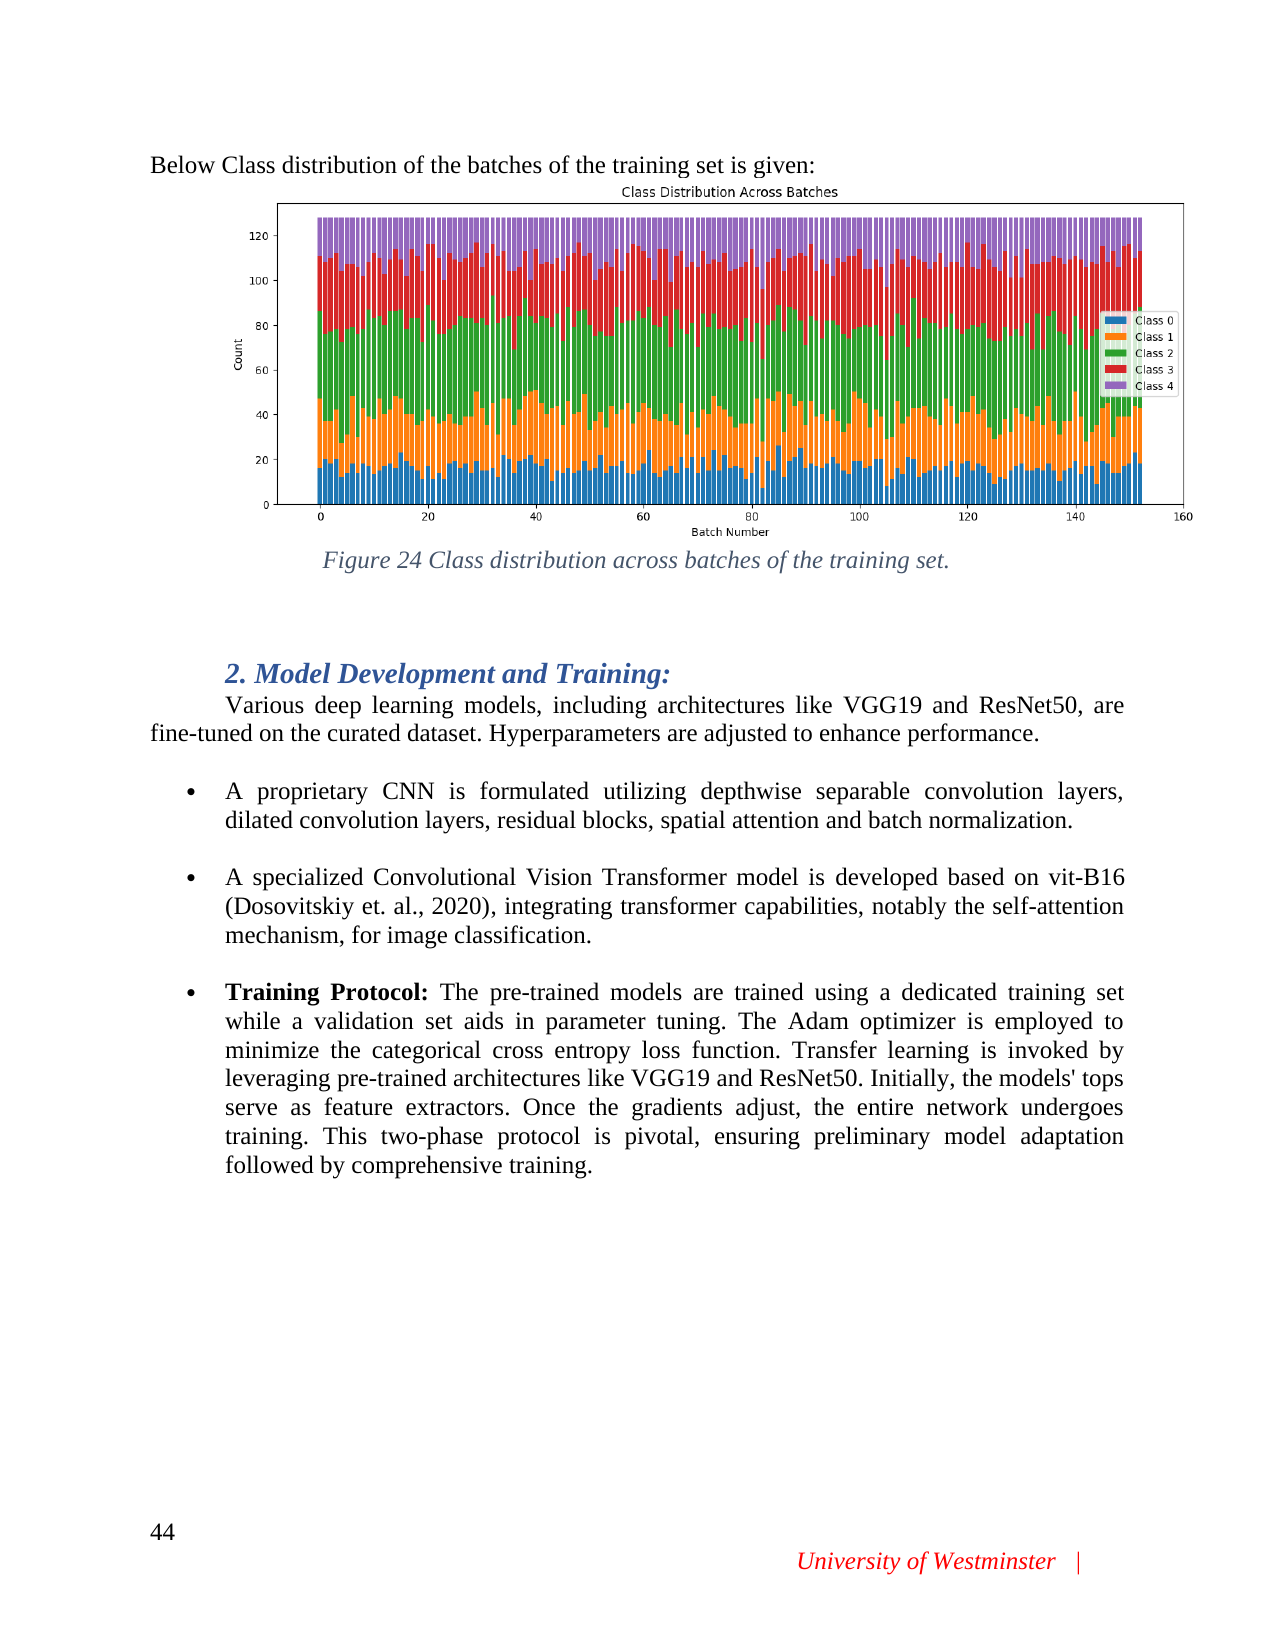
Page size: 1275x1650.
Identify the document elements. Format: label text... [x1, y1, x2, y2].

list A proprietary CNN is formulated utilizing depthwise separable convolution layers, dilated convolution layers, residual blocks, spatial attention and batch normalization. [187, 776, 1125, 833]
text Various deep learning models, including architectures like VGG19 and ResNet50, are fine-tuned on the curated dataset. Hyperparameters are adjusted to enhance performance. [150, 690, 1125, 747]
list A specialized Convolutional Vision Transformer model is developed based on vit-B16 (Dosovitskiy et. al., 2020), integrating transformer capabilities, notably the self-attention mechanism, for image classification. [187, 862, 1125, 948]
subtitle 2. Model Development and Training: [150, 656, 1125, 690]
picture [225, 178, 1200, 545]
list Training Protocol: The pre-trained models are trained using a dedicated training set while a validation set aids in parameter tuning. The Adam optimizer is employed to minimize the categorical cross entropy loss function. Transfer learning is invoked by leveraging pre-trained architectures like VGG19 and ResNet50. Initially, the models' tops serve as feature extractors. Once the gradients adjust, the entire network undergoes training. This two-phase protocol is pivotal, ensuring preliminary model adaptation followed by comprehensive training. [187, 977, 1125, 1178]
text Figure 24 Class distribution across batches of the training set. [150, 545, 1125, 574]
text Below Class distribution of the batches of the training set is given: [150, 150, 1125, 179]
